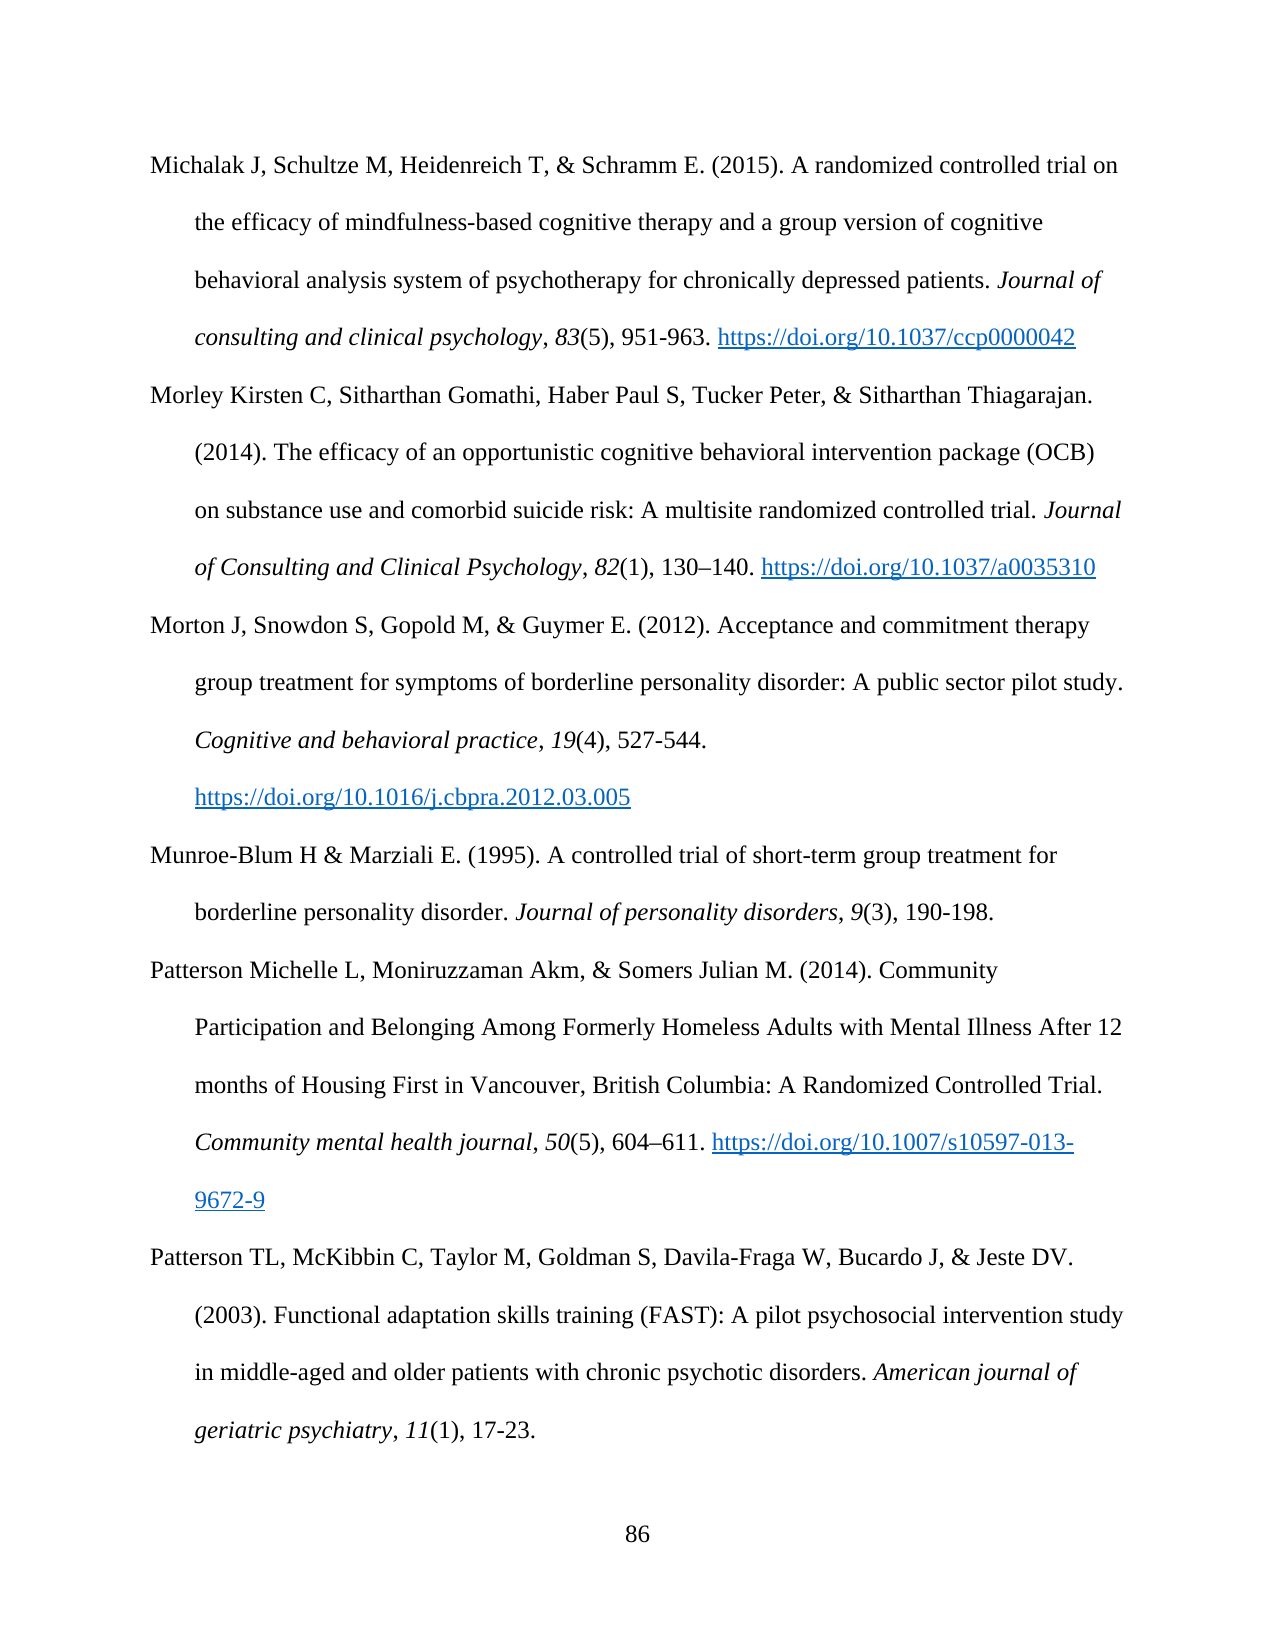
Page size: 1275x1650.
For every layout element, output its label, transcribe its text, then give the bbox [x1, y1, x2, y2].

text Morton J, Snowdon S, Gopold M, & Guymer E. (2012). Acceptance and commitment therapy group treatment for symptoms of borderline personality disorder: A public sector pilot study. Cognitive and behavioral practice, 19(4), 527‐544. https://doi.org/10.1016/j.cbpra.2012.03.005 [150, 610, 1125, 811]
text Patterson Michelle L, Moniruzzaman Akm, & Somers Julian M. (2014). Community Participation and Belonging Among Formerly Homeless Adults with Mental Illness After 12 months of Housing First in Vancouver, British Columbia: A Randomized Controlled Trial. Community mental health journal, 50(5), 604–611. https://doi.org/10.1007/s10597-013-9672-9 [150, 955, 1125, 1214]
text Munroe-Blum H & Marziali E. (1995). A controlled trial of short-term group treatment for borderline personality disorder. Journal of personality disorders, 9(3), 190‐198. [150, 840, 1125, 926]
text Morley Kirsten C, Sitharthan Gomathi, Haber Paul S, Tucker Peter, & Sitharthan Thiagarajan. (2014). The efficacy of an opportunistic cognitive behavioral intervention package (OCB) on substance use and comorbid suicide risk: A multisite randomized controlled trial. Journal of Consulting and Clinical Psychology, 82(1), 130–140. https://doi.org/10.1037/a0035310 [150, 380, 1125, 581]
text Patterson TL, McKibbin C, Taylor M, Goldman S, Davila-Fraga W, Bucardo J, & Jeste DV. (2003). Functional adaptation skills training (FAST): A pilot psychosocial intervention study in middle-aged and older patients with chronic psychotic disorders. American journal of geriatric psychiatry, 11(1), 17‐23. [150, 1242, 1125, 1444]
text Michalak J, Schultze M, Heidenreich T, & Schramm E. (2015). A randomized controlled trial on the efficacy of mindfulness-based cognitive therapy and a group version of cognitive behavioral analysis system of psychotherapy for chronically depressed patients. Journal of consulting and clinical psychology, 83(5), 951‐963. https://doi.org/10.1037/ccp0000042 [150, 150, 1125, 351]
